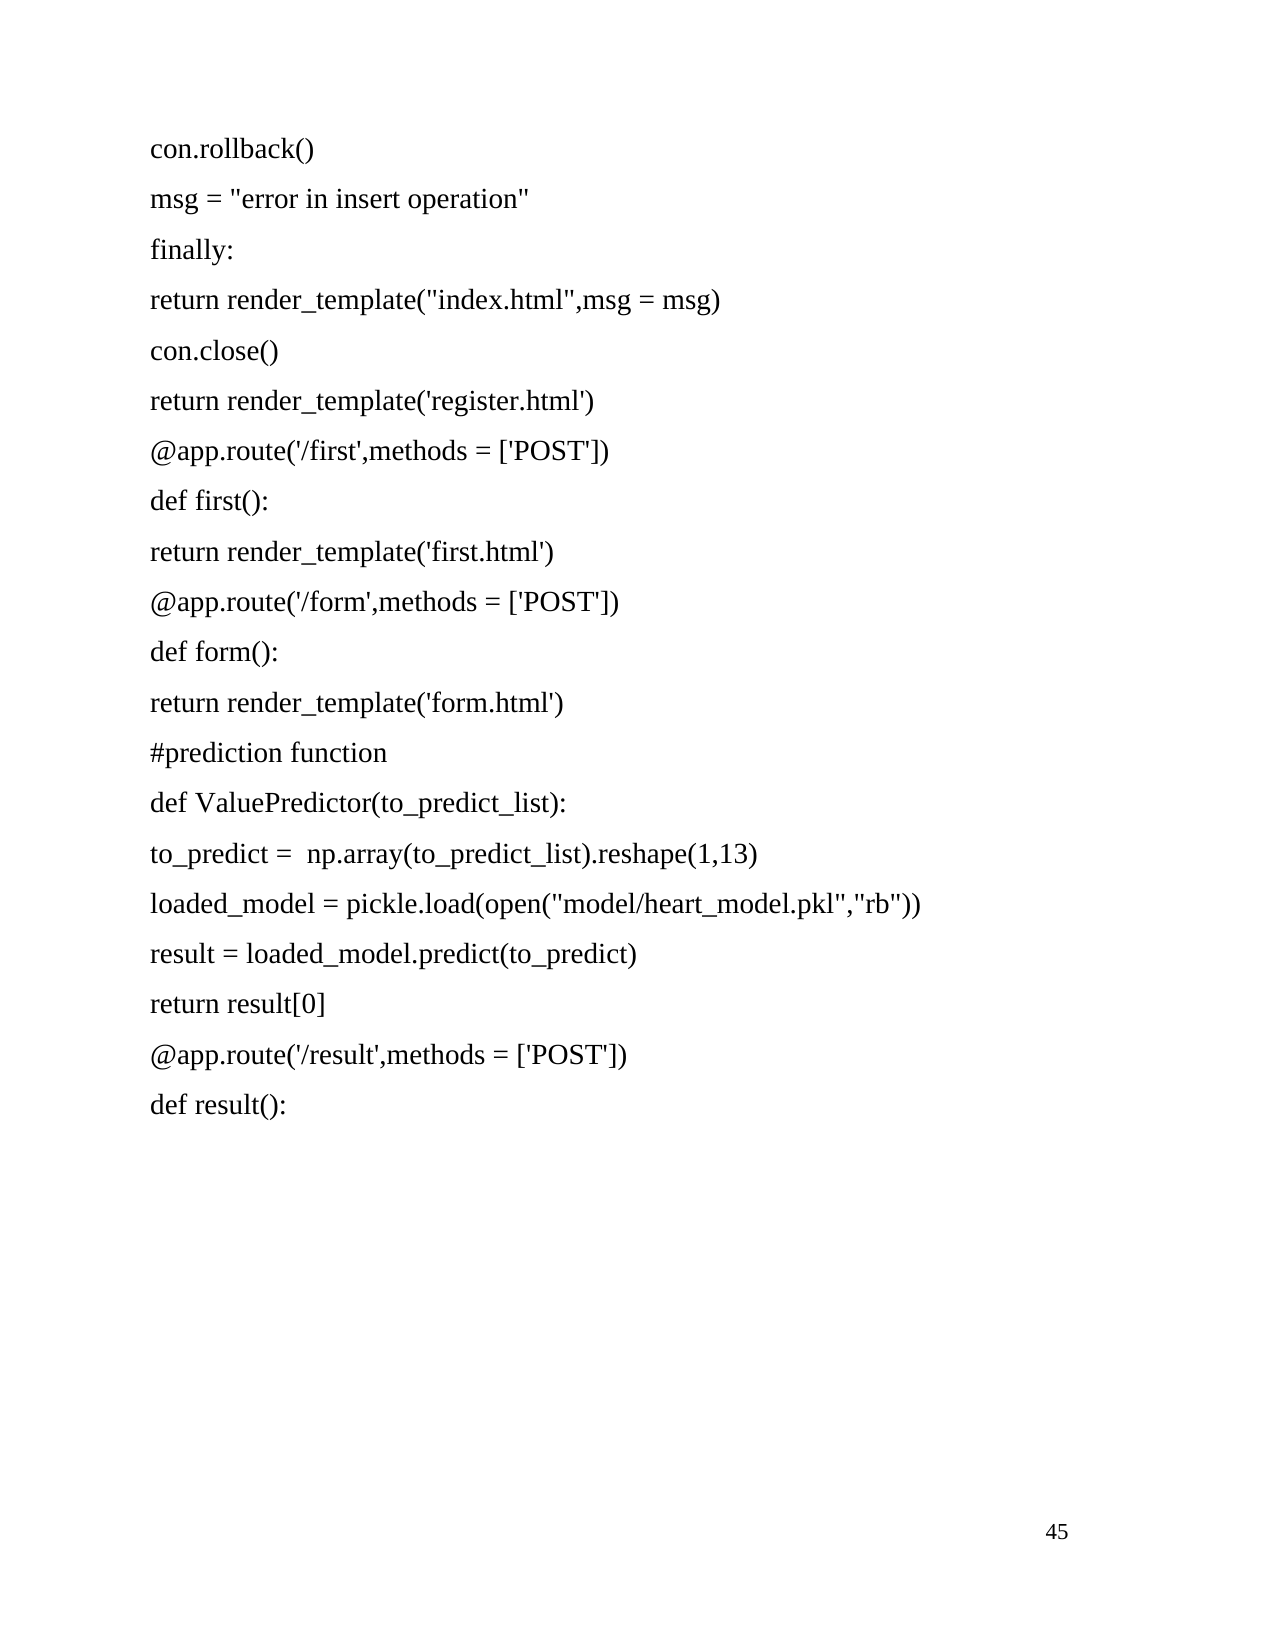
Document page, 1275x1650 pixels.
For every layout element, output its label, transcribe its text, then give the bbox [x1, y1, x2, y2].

text return render_template('first.html') @app.route('/form',methods = ['POST']) def form(): [150, 534, 621, 668]
text def ValuePredictor(to_predict_list): [150, 786, 1137, 819]
text return render_template("index.html",msg = msg) con.close() [150, 282, 723, 366]
text to_predict = np.array(to_predict_list).reshape(1,13) loaded_model = pickle.load(open("model/heart_model.pkl","rb")) result = loaded_model.predict(to_predict) [150, 836, 923, 970]
text return render_template('form.html') #prediction function [150, 685, 566, 769]
text return result[0] @app.route('/result',methods = ['POST']) def result(): [150, 987, 629, 1121]
text con.rollback() [150, 131, 1137, 165]
text msg = "error in insert operation" finally: [150, 182, 532, 265]
text return render_template('register.html') @app.route('/first',methods = ['POST']) def first(): [150, 383, 612, 517]
